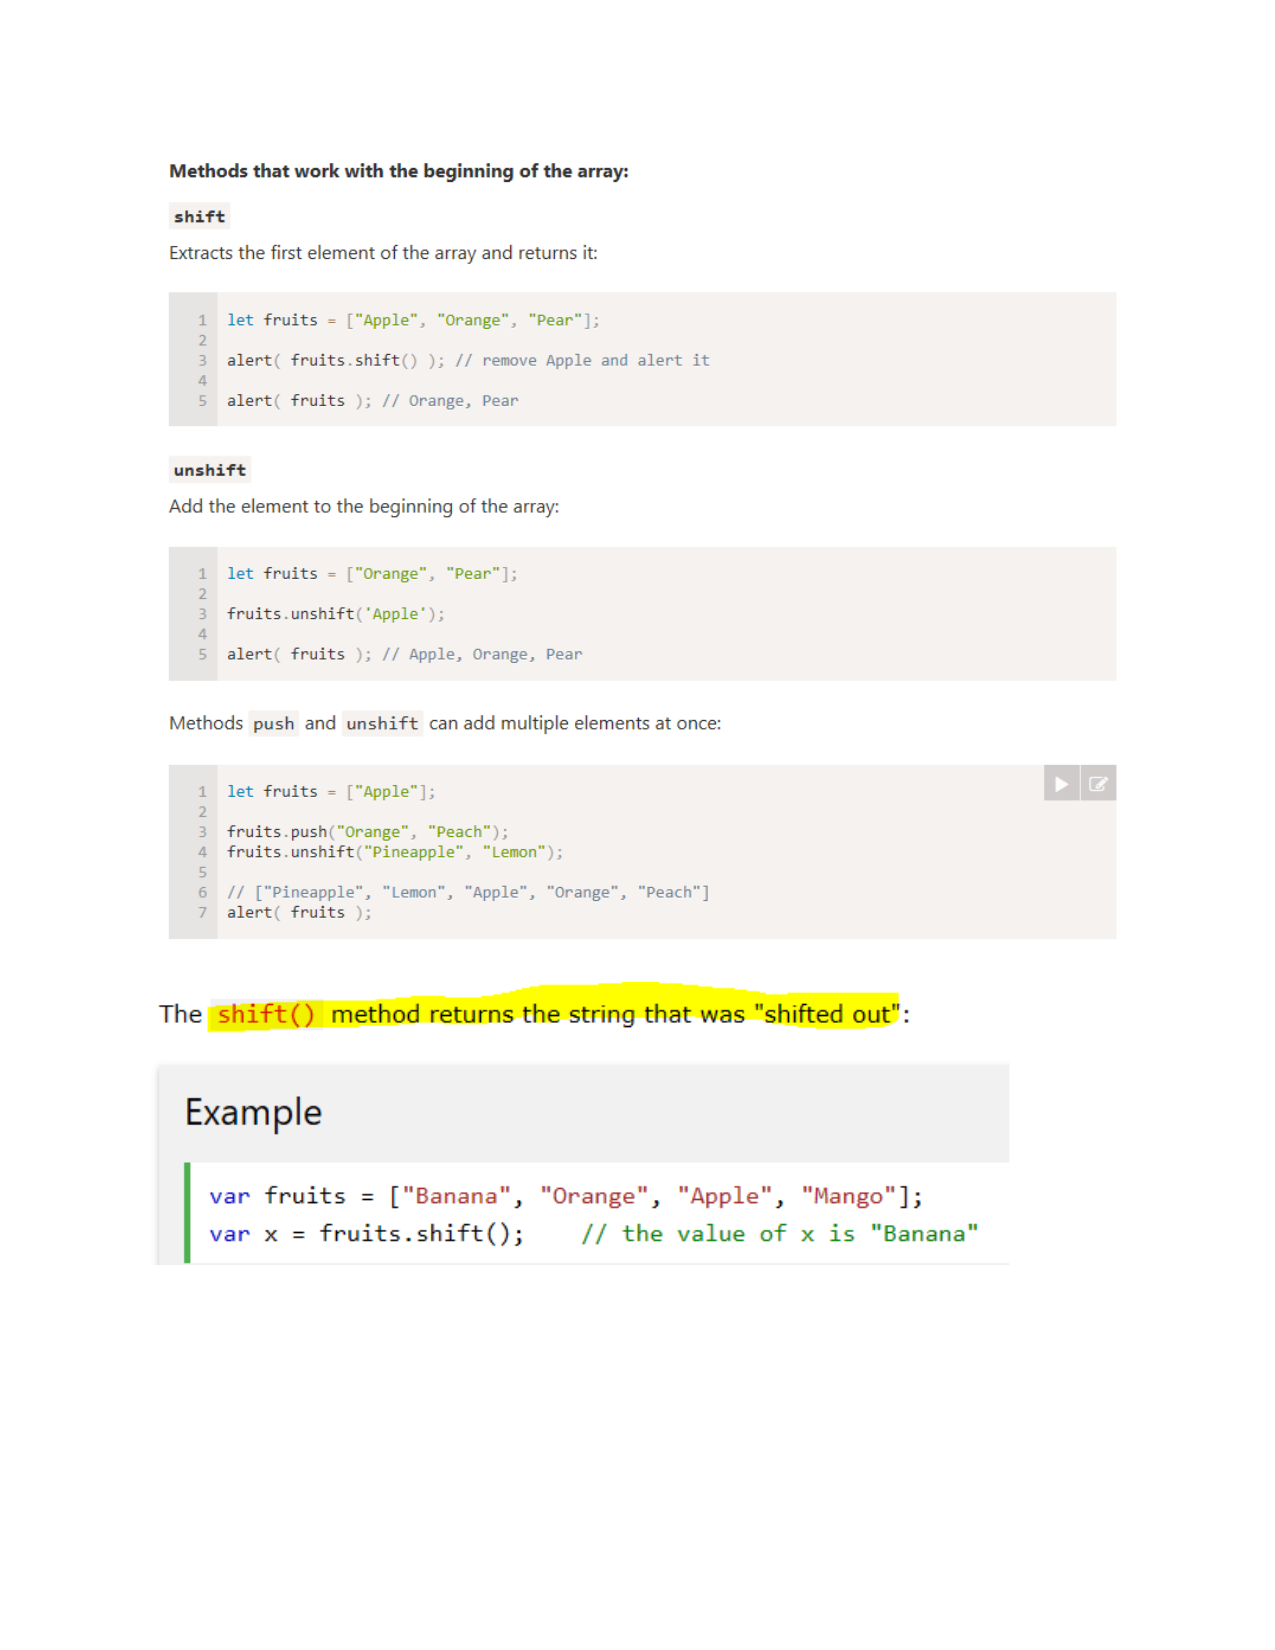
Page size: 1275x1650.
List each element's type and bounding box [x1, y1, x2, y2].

picture [150, 982, 1010, 1265]
picture [150, 150, 1125, 964]
